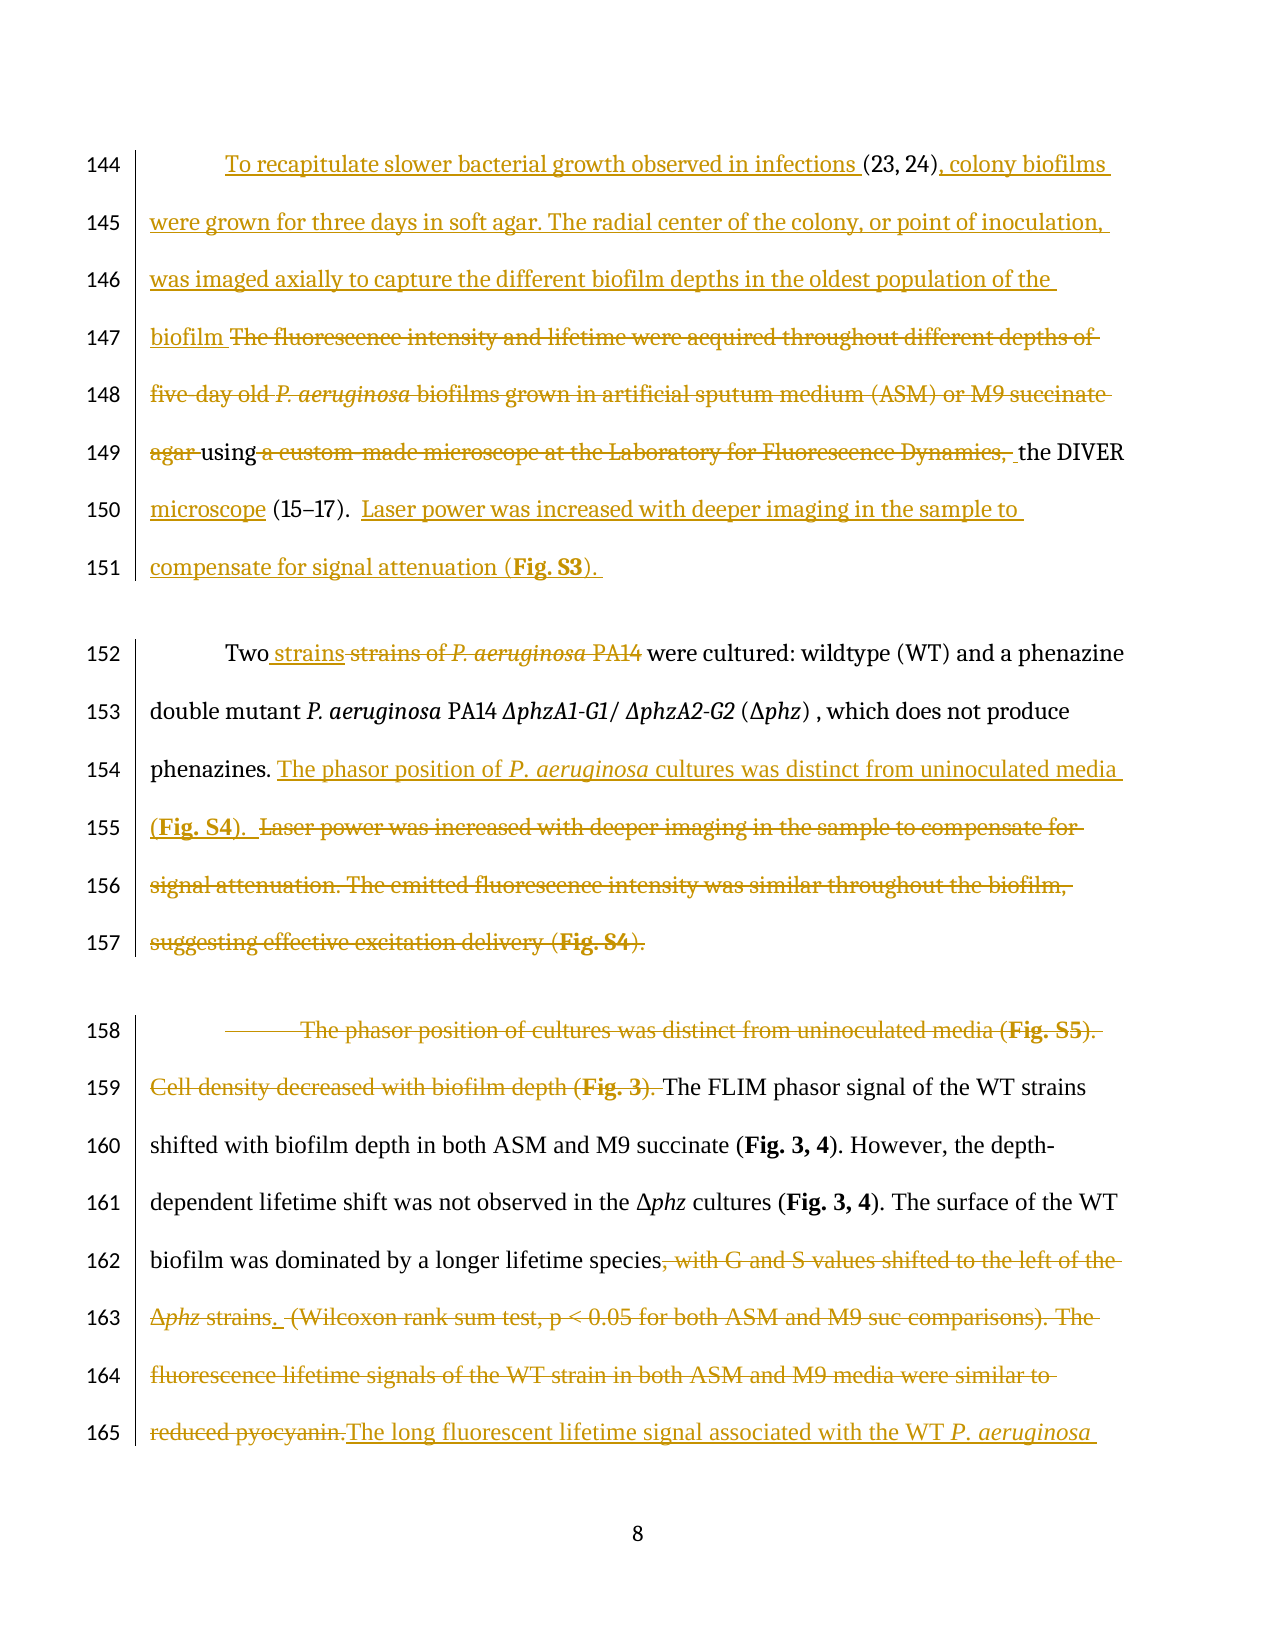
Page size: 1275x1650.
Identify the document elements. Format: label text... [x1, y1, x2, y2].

text (23, 24)usingthe DIVER (15–17). [150, 150, 1125, 581]
text Two were cultured: wildtype (WT) and a phenazine double mutant P. aeruginosa PA14 ∆phzA1-G1/ ∆phzA2-G2 (∆phz) , which does not produce phenazines. [150, 639, 1125, 957]
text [150, 1015, 1125, 1446]
